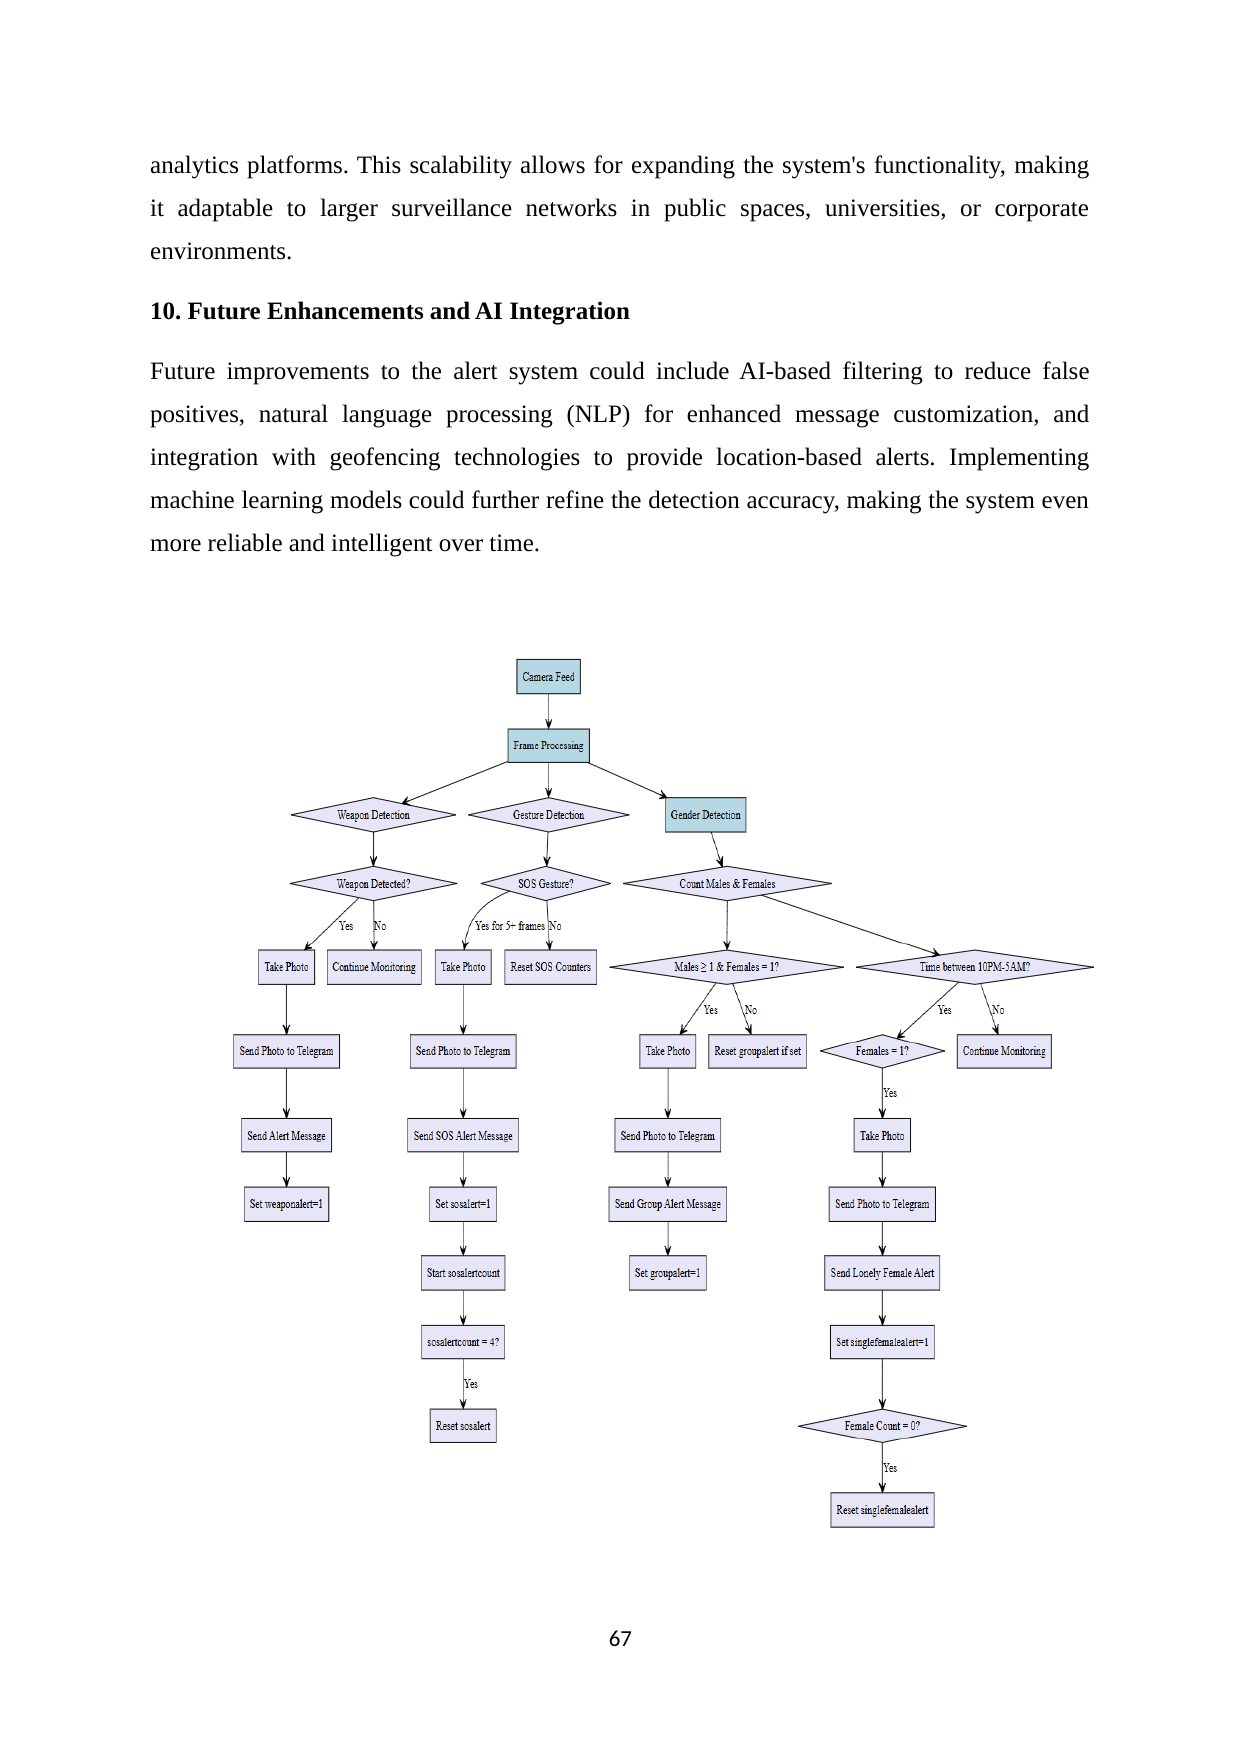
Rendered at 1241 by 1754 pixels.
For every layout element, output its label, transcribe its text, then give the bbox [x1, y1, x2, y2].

text Future improvements to the alert system could include AI-based filtering to reduce false positives, natural language processing (NLP) for enhanced message customization, and integration with geofencing technologies to provide location-based alerts. Implementing machine learning models could further refine the detection accuracy, making the system even more reliable and intelligent over time. [150, 356, 1090, 557]
text 10. Future Enhancements and AI Integration [150, 296, 1090, 325]
picture [150, 647, 1103, 1537]
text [150, 150, 1090, 265]
